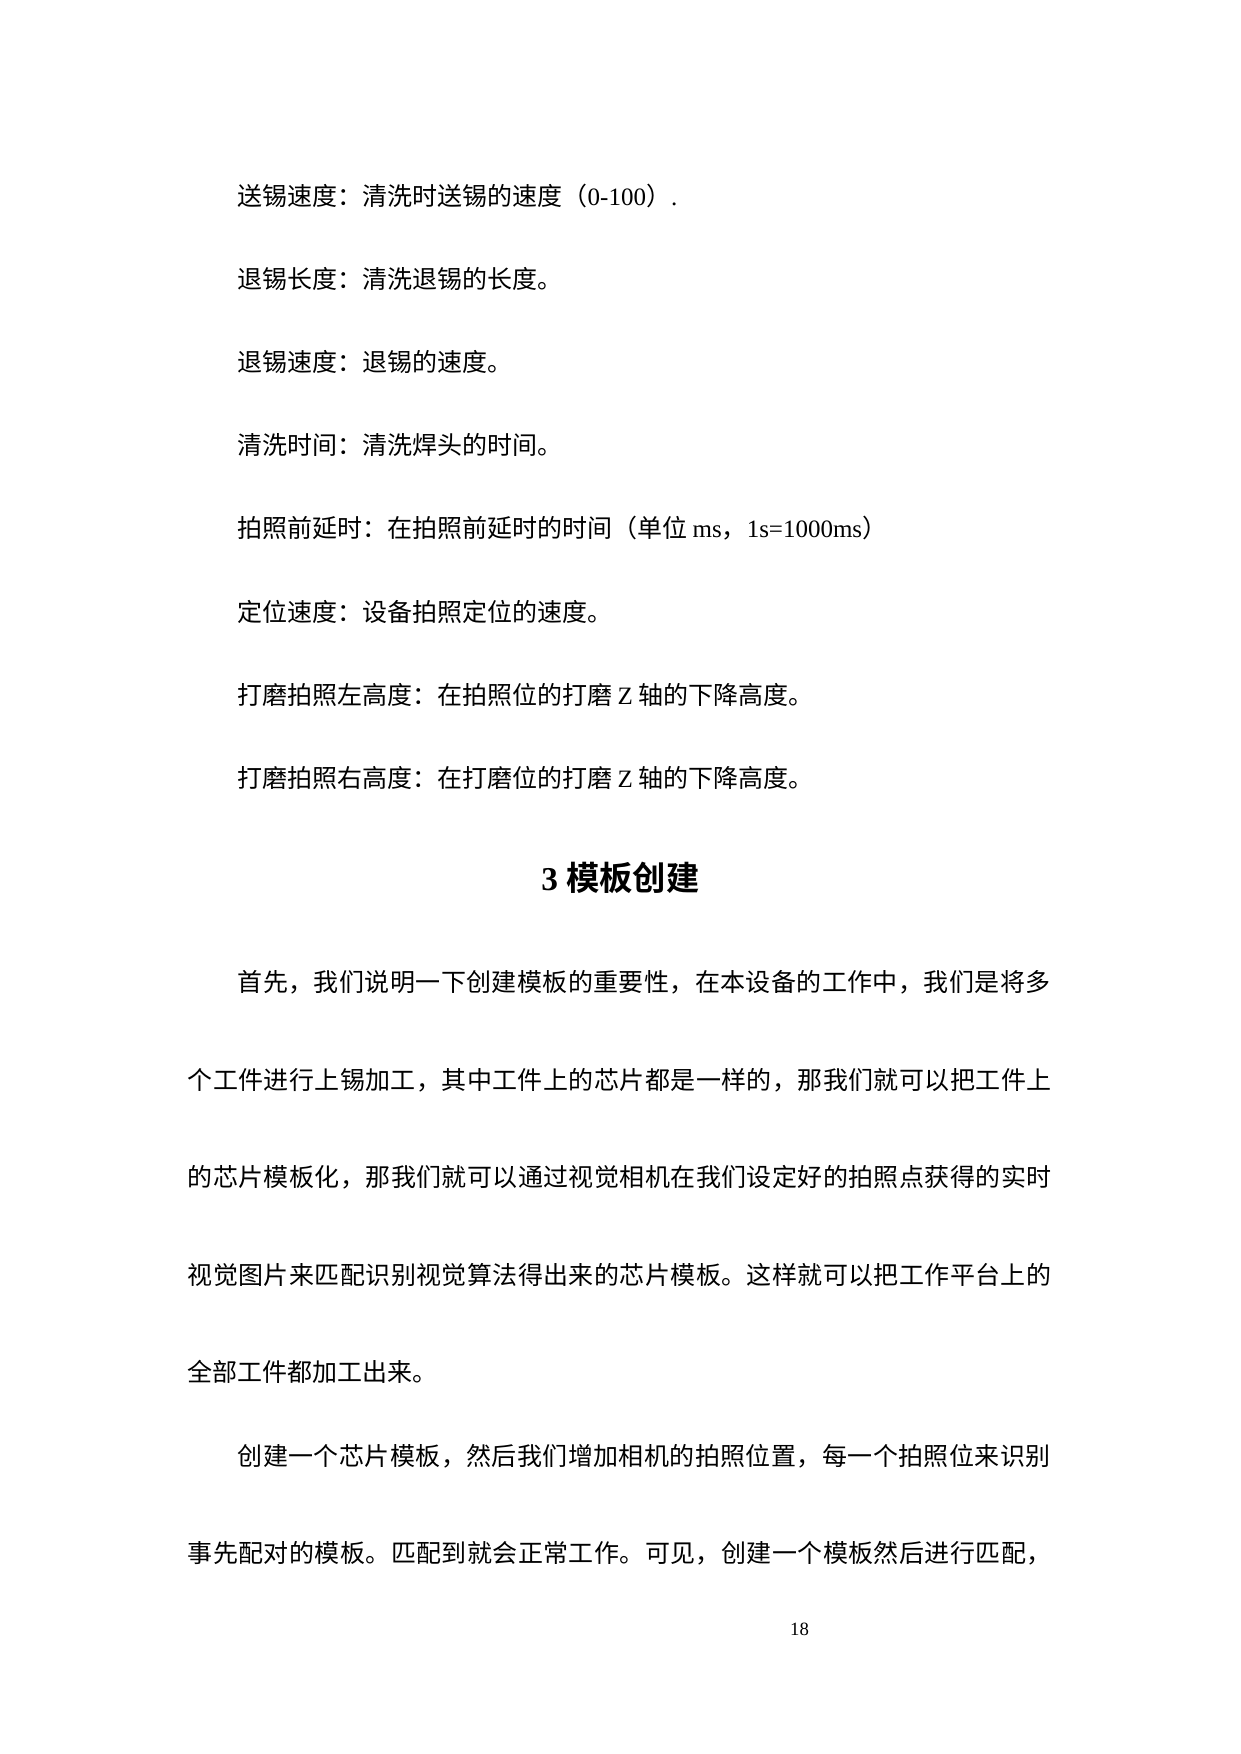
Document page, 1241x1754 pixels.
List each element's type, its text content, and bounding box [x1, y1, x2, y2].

subtitle 3 模板创建 [187, 843, 1053, 908]
text 打磨拍照右高度：在打磨位的打磨Z轴的下降高度。 [187, 744, 1053, 809]
text 送锡速度：清洗时送锡的速度（0-100）. [187, 162, 1053, 227]
text 退锡速度：退锡的速度。 [187, 328, 1053, 393]
text 拍照前延时：在拍照前延时的时间（单位ms，1s=1000ms） [187, 494, 1053, 559]
text 退锡长度：清洗退锡的长度。 [187, 245, 1053, 310]
text 打磨拍照左高度：在拍照位的打磨Z轴的下降高度。 [187, 661, 1053, 726]
text 定位速度：设备拍照定位的速度。 [187, 578, 1053, 643]
text 清洗时间：清洗焊头的时间。 [187, 411, 1053, 476]
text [187, 1422, 1053, 1584]
text 首先，我们说明一下创建模板的重要性，在本设备的工作中，我们是将多个工件进行上锡加工，其中工件上的芯片都是一样的，那我们就可以把工件上的芯片模板化，那我们就可以通过视觉相机在我们设定好的拍照点获得的实时视觉图片来匹配识别视觉算法得出来的芯片模板。这样就可以把工作平台上的全部工件都加工出来。 [187, 948, 1053, 1403]
